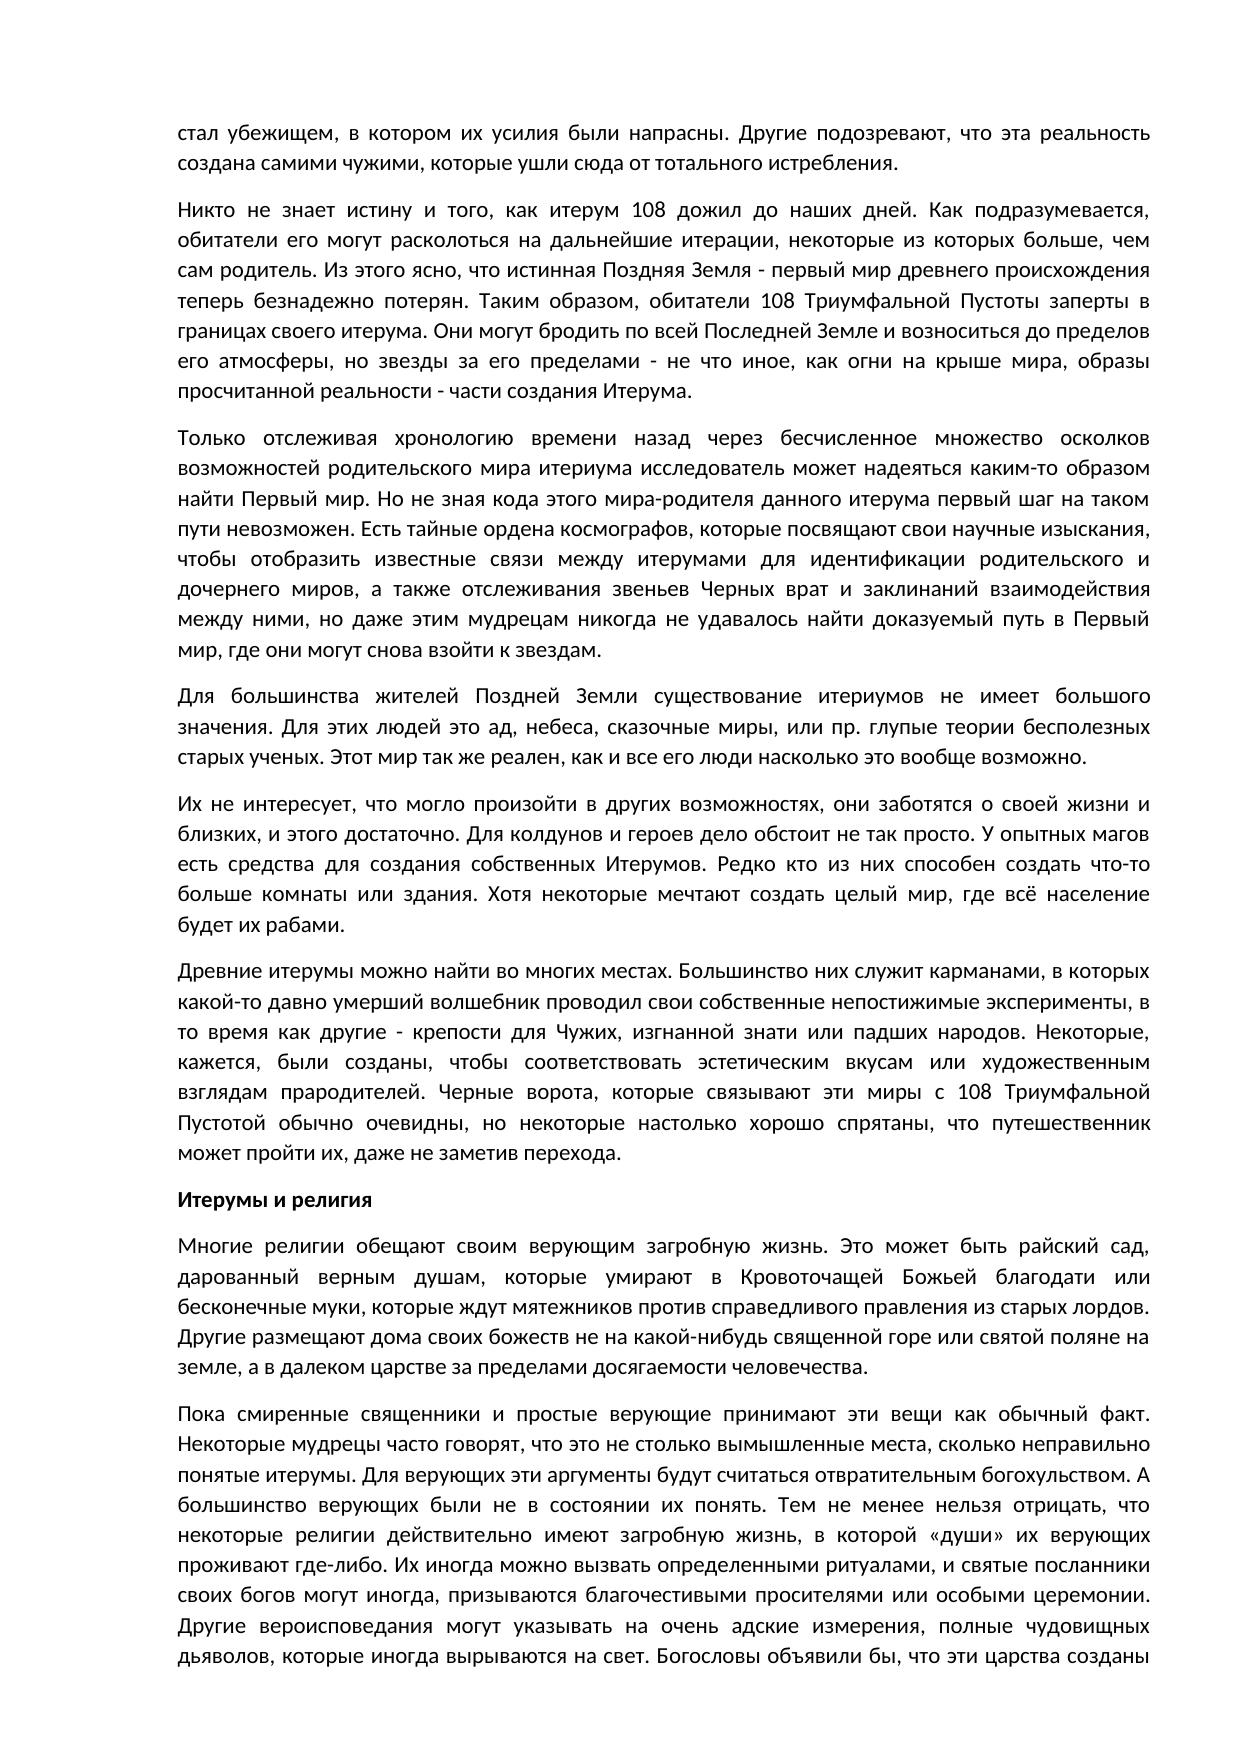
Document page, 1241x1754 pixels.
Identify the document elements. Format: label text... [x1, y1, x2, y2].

text Древние итерумы можно найти во многих местах. Большинство них служит карманами, в которых какой-то давно умерший волшебник проводил свои собственные непостижимые эксперименты, в то время как другие - крепости для Чужих, изгнанной знати или падших народов. Некоторые, кажется, были созданы, чтобы соответствовать эстетическим вкусам или художественным взглядам прародителей. Черные ворота, которые связывают эти миры с 108 Триумфальной Пустотой обычно очевидны, но некоторые настолько хорошо спрятаны, что путешественник может пройти их, даже не заметив перехода. [177, 957, 1152, 1166]
text Многие религии обещают своим верующим загробную жизнь. Это может быть райский сад, дарованный верным душам, которые умирают в Кровоточащей Божьей благодати или бесконечные муки, которые ждут мятежников против справедливого правления из старых лордов. Другие размещают дома своих божеств не на какой-нибудь священной горе или святой поляне на земле, а в далеком царстве за пределами досягаемости человечества. [177, 1232, 1152, 1381]
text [177, 1399, 1152, 1669]
text Для большинства жителей Поздней Земли существование итериумов не имеет большого значения. Для этих людей это ад, небеса, сказочные миры, или пр. глупые теории бесполезных старых ученых. Этот мир так же реален, как и все его люди насколько это вообще возможно. [177, 682, 1152, 770]
text Итерумы и религия [177, 1185, 1152, 1213]
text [177, 118, 1152, 176]
text Никто не знает истину и того, как итерум 108 дожил до наших дней. Как подразумевается, обитатели его могут расколоться на дальнейшие итерации, некоторые из которых больше, чем сам родитель. Из этого ясно, что истинная Поздняя Земля - первый мир древнего происхождения теперь безнадежно потерян. Таким образом, обитатели 108 Триумфальной Пустоты заперты в границах своего итерума. Они могут бродить по всей Последней Земле и возноситься до пределов его атмосферы, но звезды за его пределами - не что иное, как огни на крыше мира, образы просчитанной реальности - части создания Итерума. [177, 195, 1152, 404]
text Их не интересует, что могло произойти в других возможностях, они заботятся о своей жизни и близких, и этого достаточно. Для колдунов и героев дело обстоит не так просто. У опытных магов есть средства для создания собственных Итерумов. Редко кто из них способен создать что-то больше комнаты или здания. Хотя некоторые мечтают создать целый мир, где всё население будет их рабами. [177, 789, 1152, 938]
text Только отслеживая хронологию времени назад через бесчисленное множество осколков возможностей родительского мира итериума исследователь может надеяться каким-то образом найти Первый мир. Но не зная кода этого мира-родителя данного итерума первый шаг на таком пути невозможен. Есть тайные ордена космографов, которые посвящают свои научные изыскания, чтобы отобразить известные связи между итерумами для идентификации родительского и дочернего миров, а также отслеживания звеньев Черных врат и заклинаний взаимодействия между ними, но даже этим мудрецам никогда не удавалось найти доказуемый путь в Первый мир, где они могут снова взойти к звездам. [177, 423, 1152, 663]
